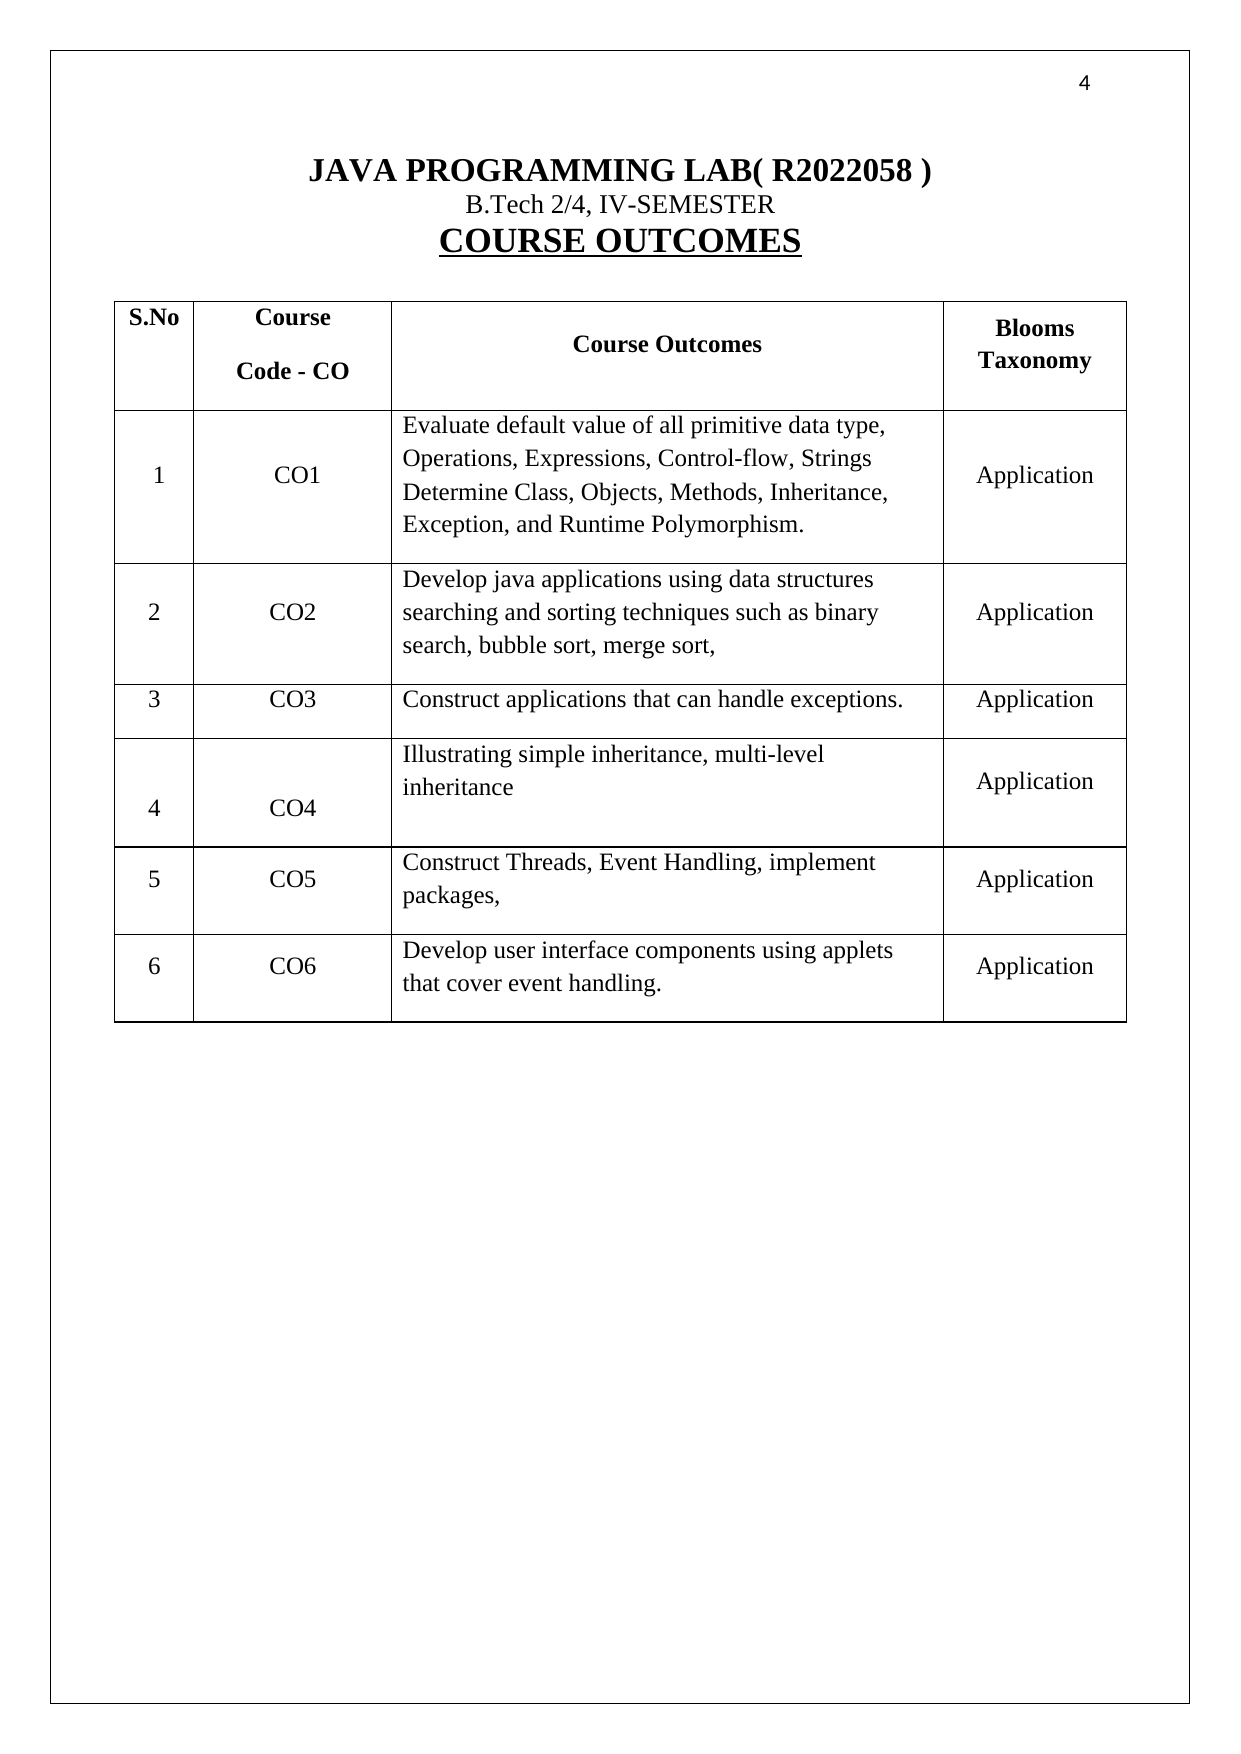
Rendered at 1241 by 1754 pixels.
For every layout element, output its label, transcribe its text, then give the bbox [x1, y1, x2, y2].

table_cell Construct Threads, Event Handling, implement packages, [392, 848, 943, 934]
table_cell CO2 [194, 564, 391, 683]
table_cell CO4 [194, 739, 391, 846]
text JAVA PROGRAMMING LAB( R2022058 ) [150, 150, 1090, 188]
table_cell Illustrating simple inheritance, multi-level inheritance [392, 739, 943, 846]
table_cell 6 [115, 935, 193, 1021]
table_cell Evaluate default value of all primitive data type, Operations, Expressions, Control-flow, Strings Determine Class, Objects, Methods, Inheritance, Exception, and Runtime Polymorphism. [392, 411, 943, 563]
table_header S.No [115, 302, 193, 409]
table_cell Application [944, 739, 1126, 846]
table_cell Develop java applications using data structures searching and sorting techniques such as binary search, bubble sort, merge sort, [392, 564, 943, 683]
table_cell Construct applications that can handle exceptions. [392, 685, 943, 738]
table_header Course Code - CO [194, 302, 391, 409]
table_cell Application [944, 685, 1126, 738]
table_cell 1 [115, 411, 193, 563]
table_cell CO1 [194, 411, 391, 563]
table_cell CO5 [194, 848, 391, 934]
text COURSE OUTCOMES [150, 219, 1090, 260]
table_cell 2 [115, 564, 193, 683]
table_cell Develop user interface components using applets that cover event handling. [392, 935, 943, 1021]
table_cell 4 [115, 739, 193, 846]
table_cell 5 [115, 848, 193, 934]
table_header Course Outcomes [392, 302, 943, 409]
table_cell CO3 [194, 685, 391, 738]
table_cell Application [944, 848, 1126, 934]
table_cell Application [944, 564, 1126, 683]
text B.Tech 2/4, IV-SEMESTER [150, 188, 1090, 219]
table_cell Application [944, 411, 1126, 563]
table_cell Application [944, 935, 1126, 1021]
table_header Blooms Taxonomy [944, 302, 1126, 409]
table_cell 3 [115, 685, 193, 738]
table_cell CO6 [194, 935, 391, 1021]
